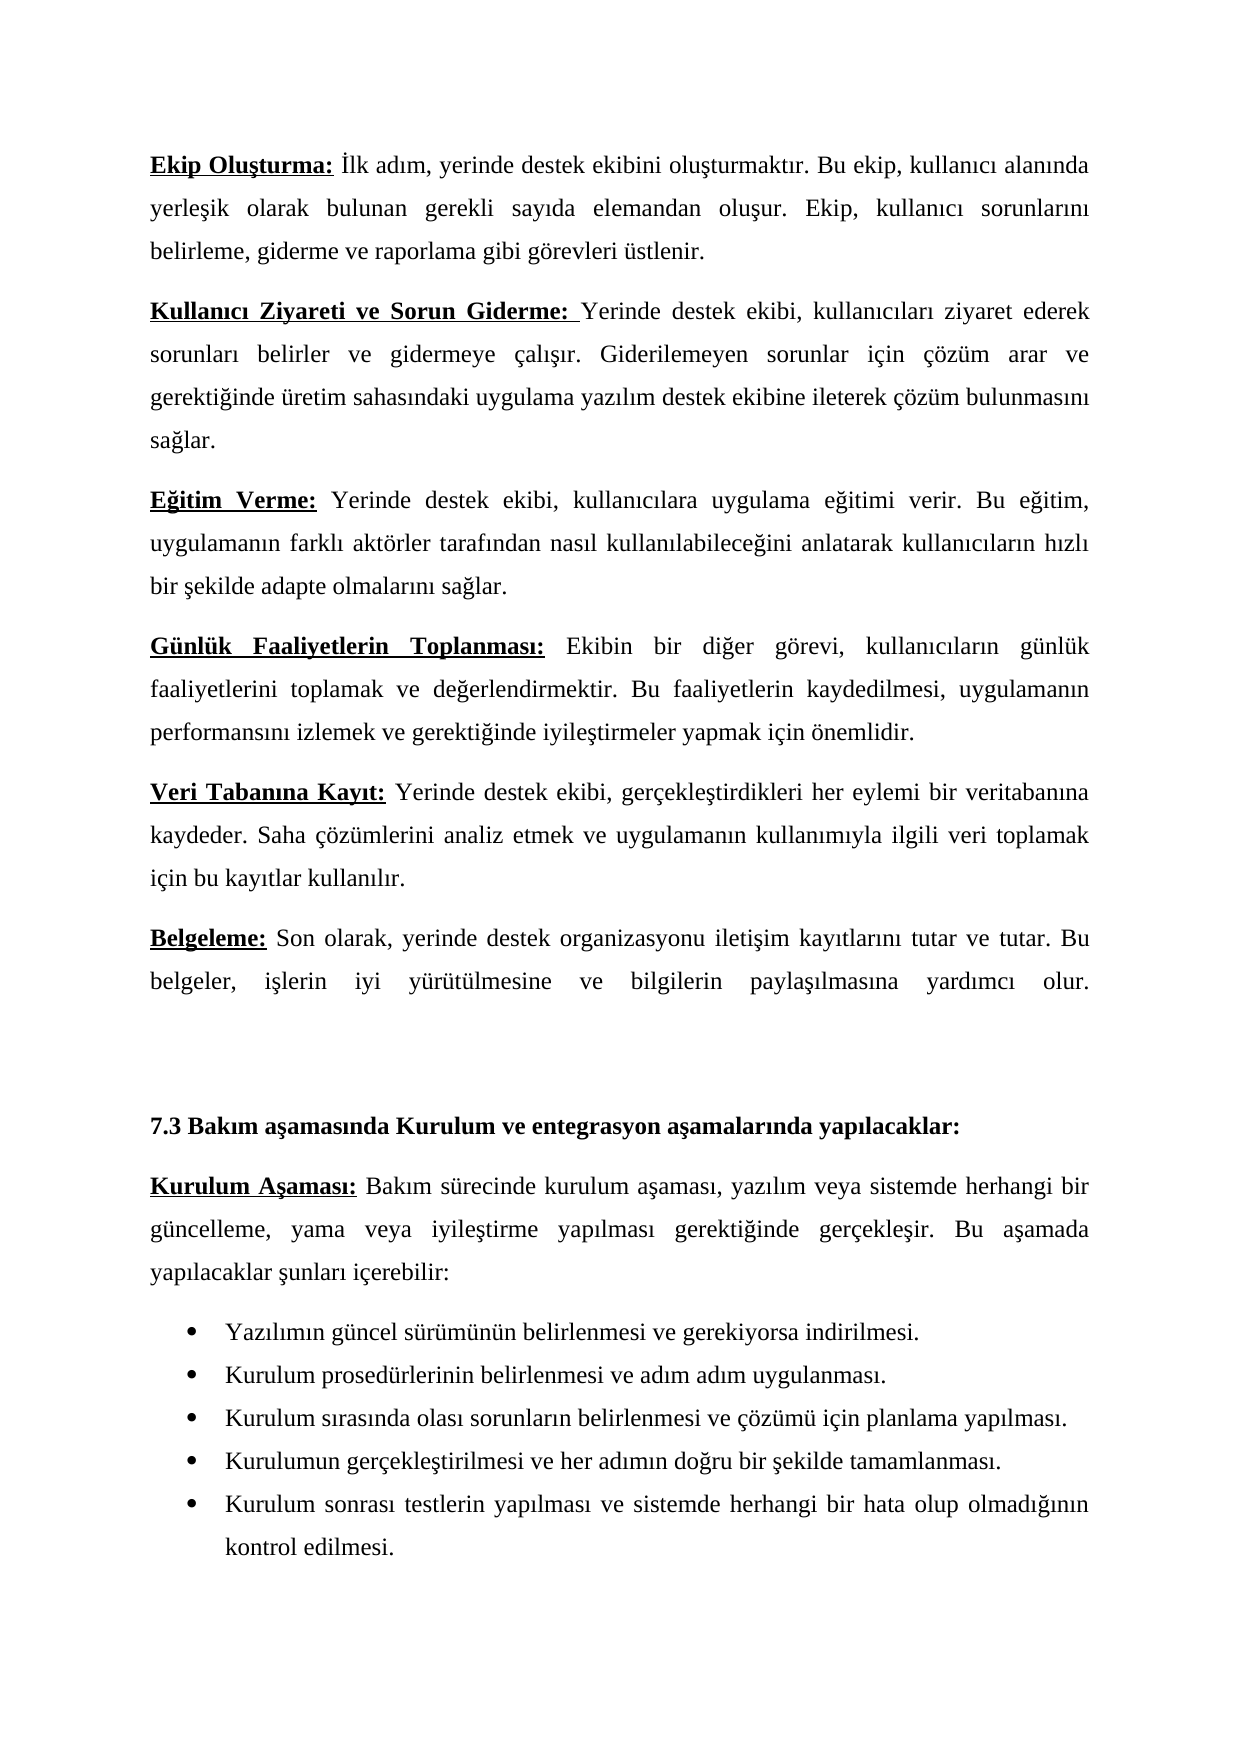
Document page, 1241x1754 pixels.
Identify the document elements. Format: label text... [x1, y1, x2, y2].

list Kurulum prosedürlerinin belirlenmesi ve adım adım uygulanması. [187, 1360, 1090, 1389]
text Kurulum Aşaması: Bakım sürecinde kurulum aşaması, yazılım veya sistemde herhangi bir güncelleme, yama veya iyileştirme yapılması gerektiğinde gerçekleşir. Bu aşamada yapılacaklar şunları içerebilir: [150, 1171, 1090, 1286]
text Eğitim Verme: Yerinde destek ekibi, kullanıcılara uygulama eğitimi verir. Bu eğitim, uygulamanın farklı aktörler tarafından nasıl kullanılabileceğini anlatarak kullanıcıların hızlı bir şekilde adapte olmalarını sağlar. [150, 485, 1090, 600]
list Kurulum sonrası testlerin yapılması ve sistemde herhangi bir hata olup olmadığının kontrol edilmesi. [187, 1489, 1090, 1561]
text Günlük Faaliyetlerin Toplanması: Ekibin bir diğer görevi, kullanıcıların günlük faaliyetlerini toplamak ve değerlendirmektir. Bu faaliyetlerin kaydedilmesi, uygulamanın performansını izlemek ve gerektiğinde iyileştirmeler yapmak için önemlidir. [150, 631, 1090, 746]
text Veri Tabanına Kayıt: Yerinde destek ekibi, gerçekleştirdikleri her eylemi bir veritabanına kaydeder. Saha çözümlerini analiz etmek ve uygulamanın kullanımıyla ilgili veri toplamak için bu kayıtlar kullanılır. [150, 777, 1090, 892]
text Belgeleme: Son olarak, yerinde destek organizasyonu iletişim kayıtlarını tutar ve tutar. Bu belgeler, işlerin iyi yürütülmesine ve bilgilerin paylaşılmasına yardımcı olur. [150, 923, 1090, 1080]
list Kurulum sırasında olası sorunların belirlenmesi ve çözümü için planlama yapılması. [187, 1403, 1090, 1432]
text 7.3 Bakım aşamasında Kurulum ve entegrasyon aşamalarında yapılacaklar: [150, 1111, 1090, 1140]
list Yazılımın güncel sürümünün belirlenmesi ve gerekiyorsa indirilmesi. [187, 1317, 1090, 1346]
text Ekip Oluşturma: İlk adım, yerinde destek ekibini oluşturmaktır. Bu ekip, kullanıcı alanında yerleşik olarak bulunan gerekli sayıda elemandan oluşur. Ekip, kullanıcı sorunlarını belirleme, giderme ve raporlama gibi görevleri üstlenir. [150, 150, 1090, 265]
list Kurulumun gerçekleştirilmesi ve her adımın doğru bir şekilde tamamlanması. [187, 1446, 1090, 1475]
text Kullanıcı Ziyareti ve Sorun Giderme: Yerinde destek ekibi, kullanıcıları ziyaret ederek sorunları belirler ve gidermeye çalışır. Giderilemeyen sorunlar için çözüm arar ve gerektiğinde üretim sahasındaki uygulama yazılım destek ekibine ileterek çözüm bulunmasını sağlar. [150, 296, 1090, 454]
